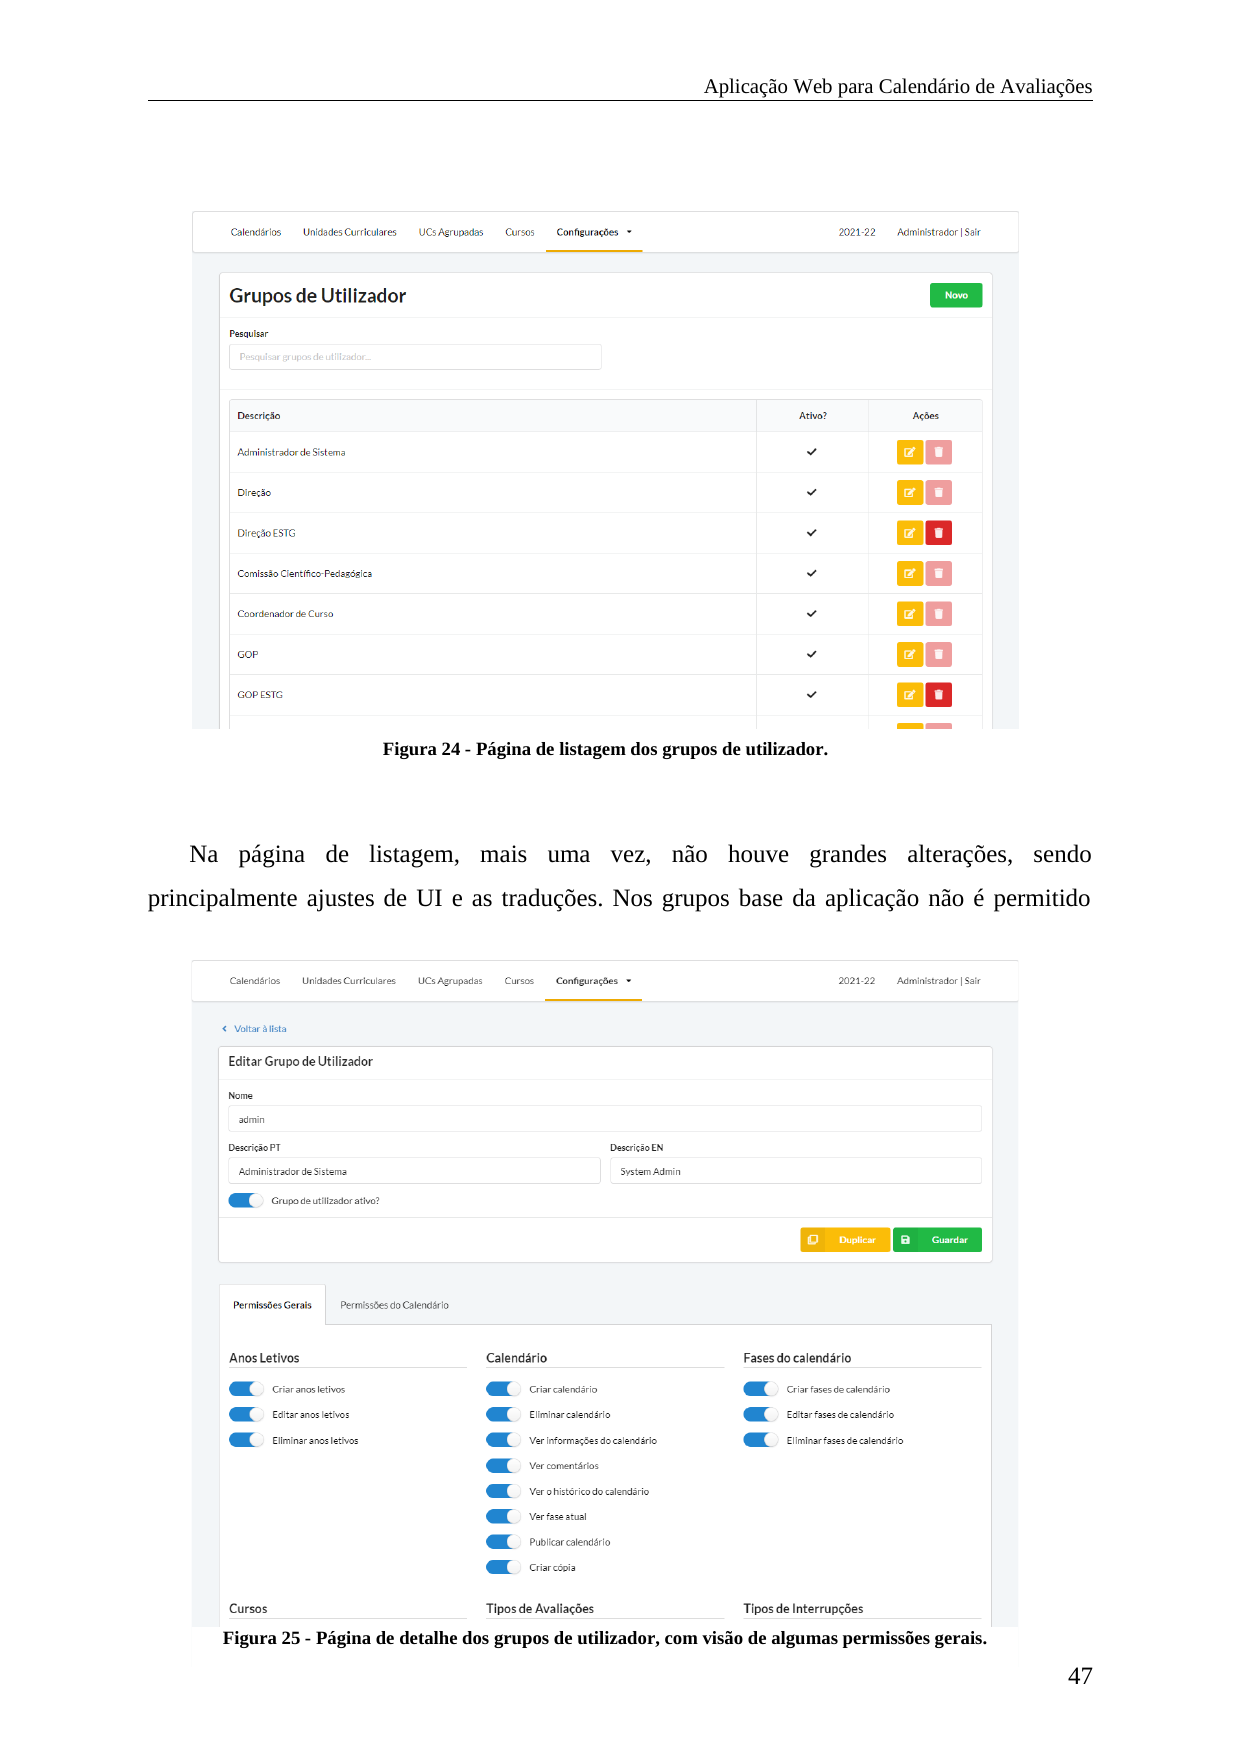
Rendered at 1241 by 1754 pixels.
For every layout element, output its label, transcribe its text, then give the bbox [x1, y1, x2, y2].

picture [191, 960, 1019, 1627]
picture [192, 211, 1019, 729]
